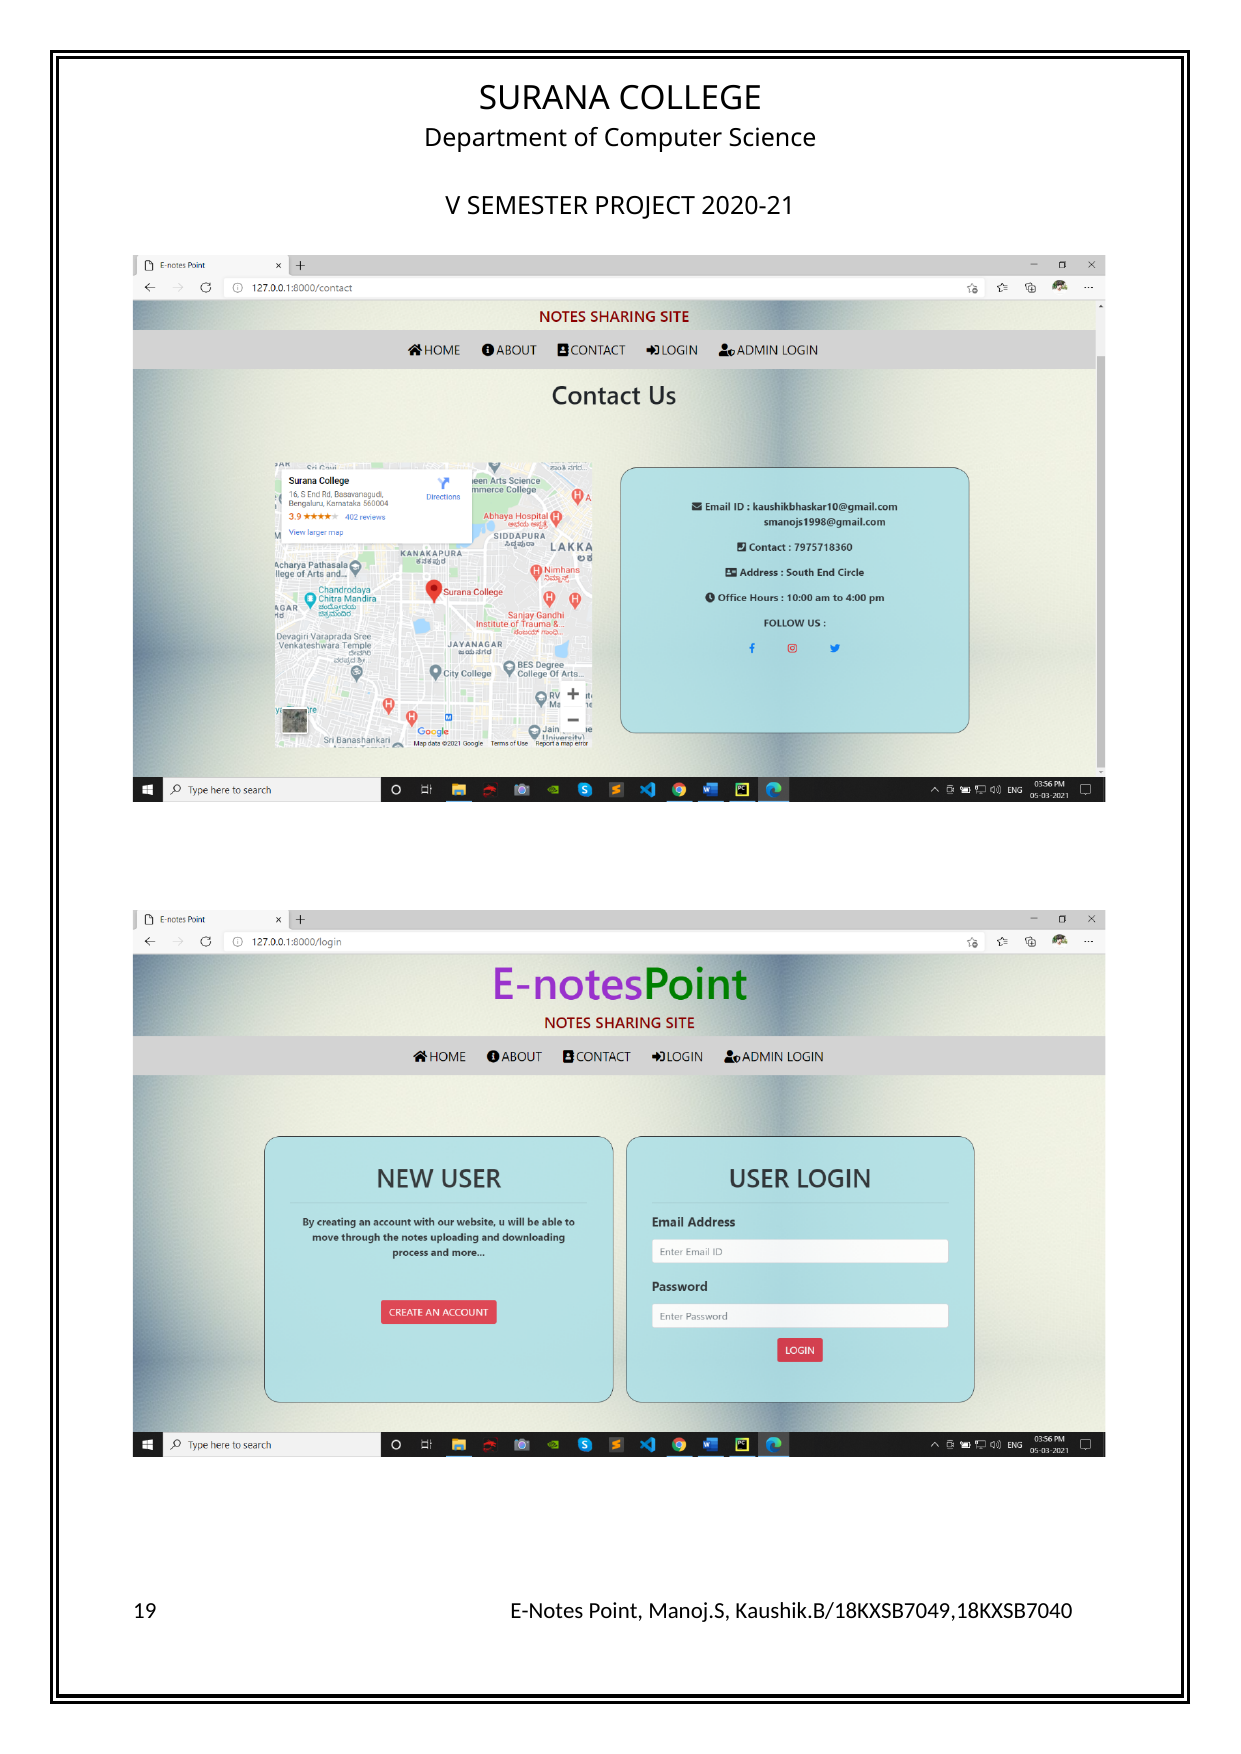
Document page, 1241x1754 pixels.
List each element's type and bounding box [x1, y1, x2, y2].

picture [132, 255, 1106, 802]
picture [132, 910, 1106, 1457]
